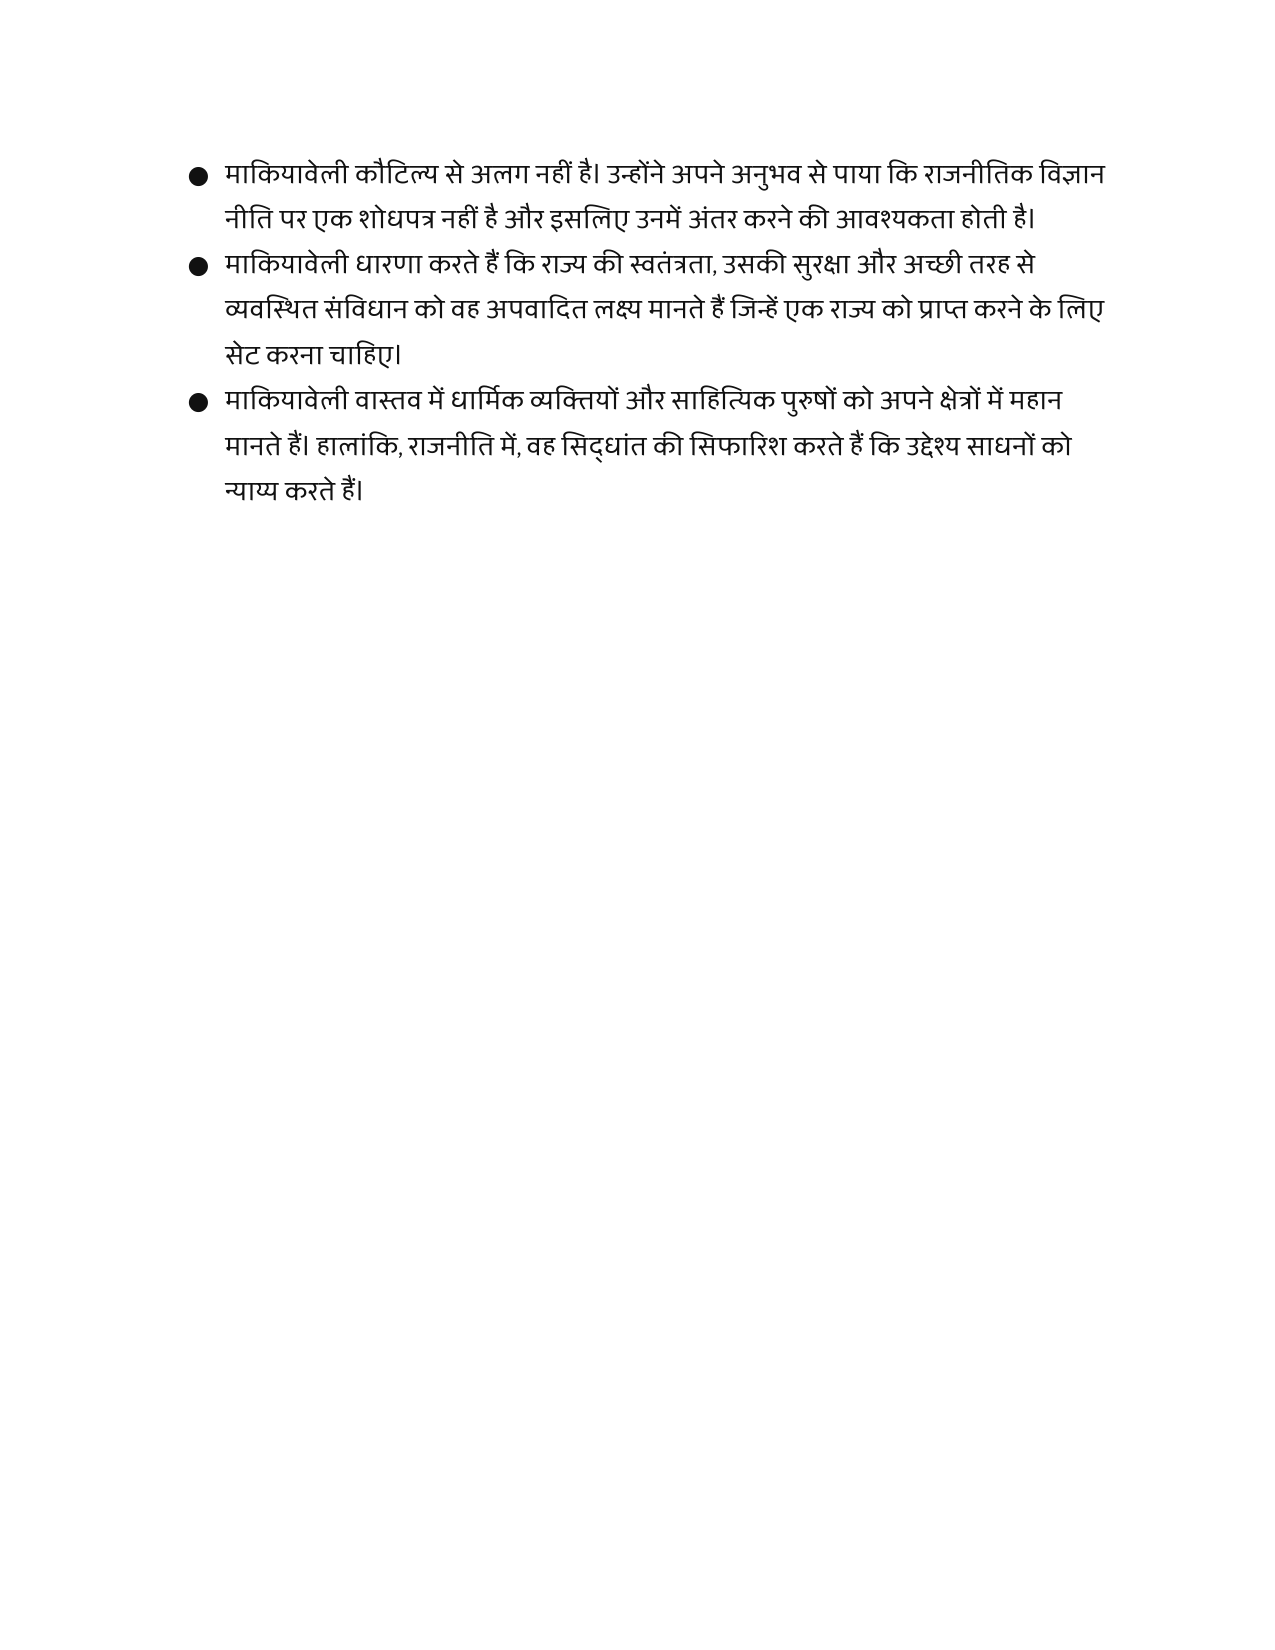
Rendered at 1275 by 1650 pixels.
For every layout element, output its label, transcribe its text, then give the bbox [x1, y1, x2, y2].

list माकियावेली वास्तव में धार्मिक व्यक्तियों और साहित्यिक पुरुषों को अपने क्षेत्रों में महान मानते हैं। हालांकि, राजनीति में, वह सिद्धांत की सिफारिश करते हैं कि उद्देश्य साधनों को न्याय्य करते हैं। [187, 377, 1125, 512]
list माकियावेली धारणा करते हैं कि राज्य की स्वतंत्रता, उसकी सुरक्षा और अच्छी तरह से व्यवस्थित संविधान को वह अपवादित लक्ष्य मानते हैं जिन्हें एक राज्य को प्राप्त करने के लिए सेट करना चाहिए। [187, 241, 1125, 377]
list माकियावेली कौटिल्य से अलग नहीं है। उन्होंने अपने अनुभव से पाया कि राजनीतिक विज्ञान नीति पर एक शोधपत्र नहीं है और इसलिए उनमें अंतर करने की आवश्यकता होती है। [187, 150, 1125, 241]
